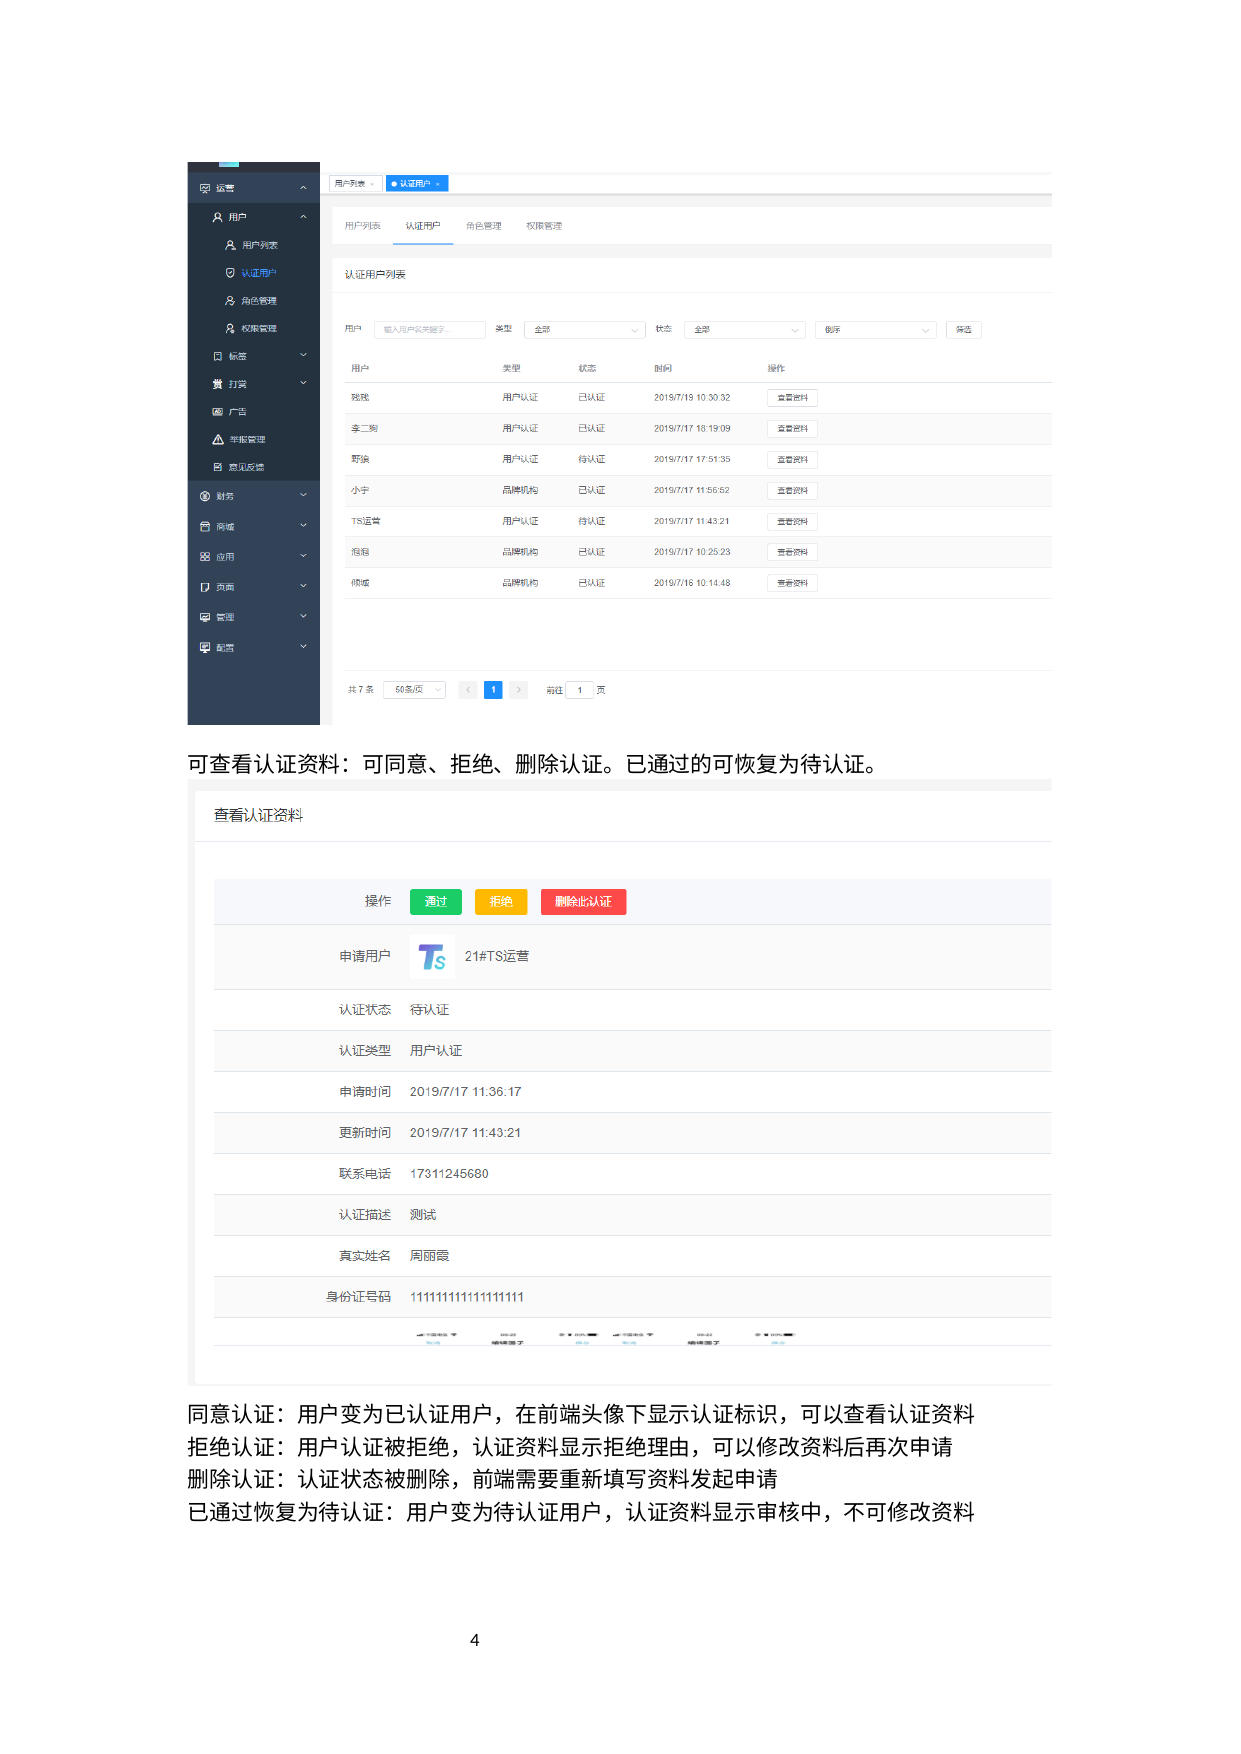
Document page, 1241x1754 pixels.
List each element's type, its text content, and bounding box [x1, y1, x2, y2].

picture [187, 779, 1052, 1386]
list 已通过恢复为待认证：用户变为待认证用户，认证资料显示审核中，不可修改资料 [187, 1494, 1053, 1527]
picture [187, 162, 1053, 725]
list 同意认证：用户变为已认证用户，在前端头像下显示认证标识，可以查看认证资料 [187, 1397, 1053, 1429]
list 可查看认证资料：可同意、拒绝、删除认证。已通过的可恢复为待认证。 [187, 747, 1053, 779]
list 拒绝认证：用户认证被拒绝，认证资料显示拒绝理由，可以修改资料后再次申请 [187, 1429, 1053, 1462]
list 删除认证：认证状态被删除，前端需要重新填写资料发起申请 [187, 1462, 1053, 1494]
